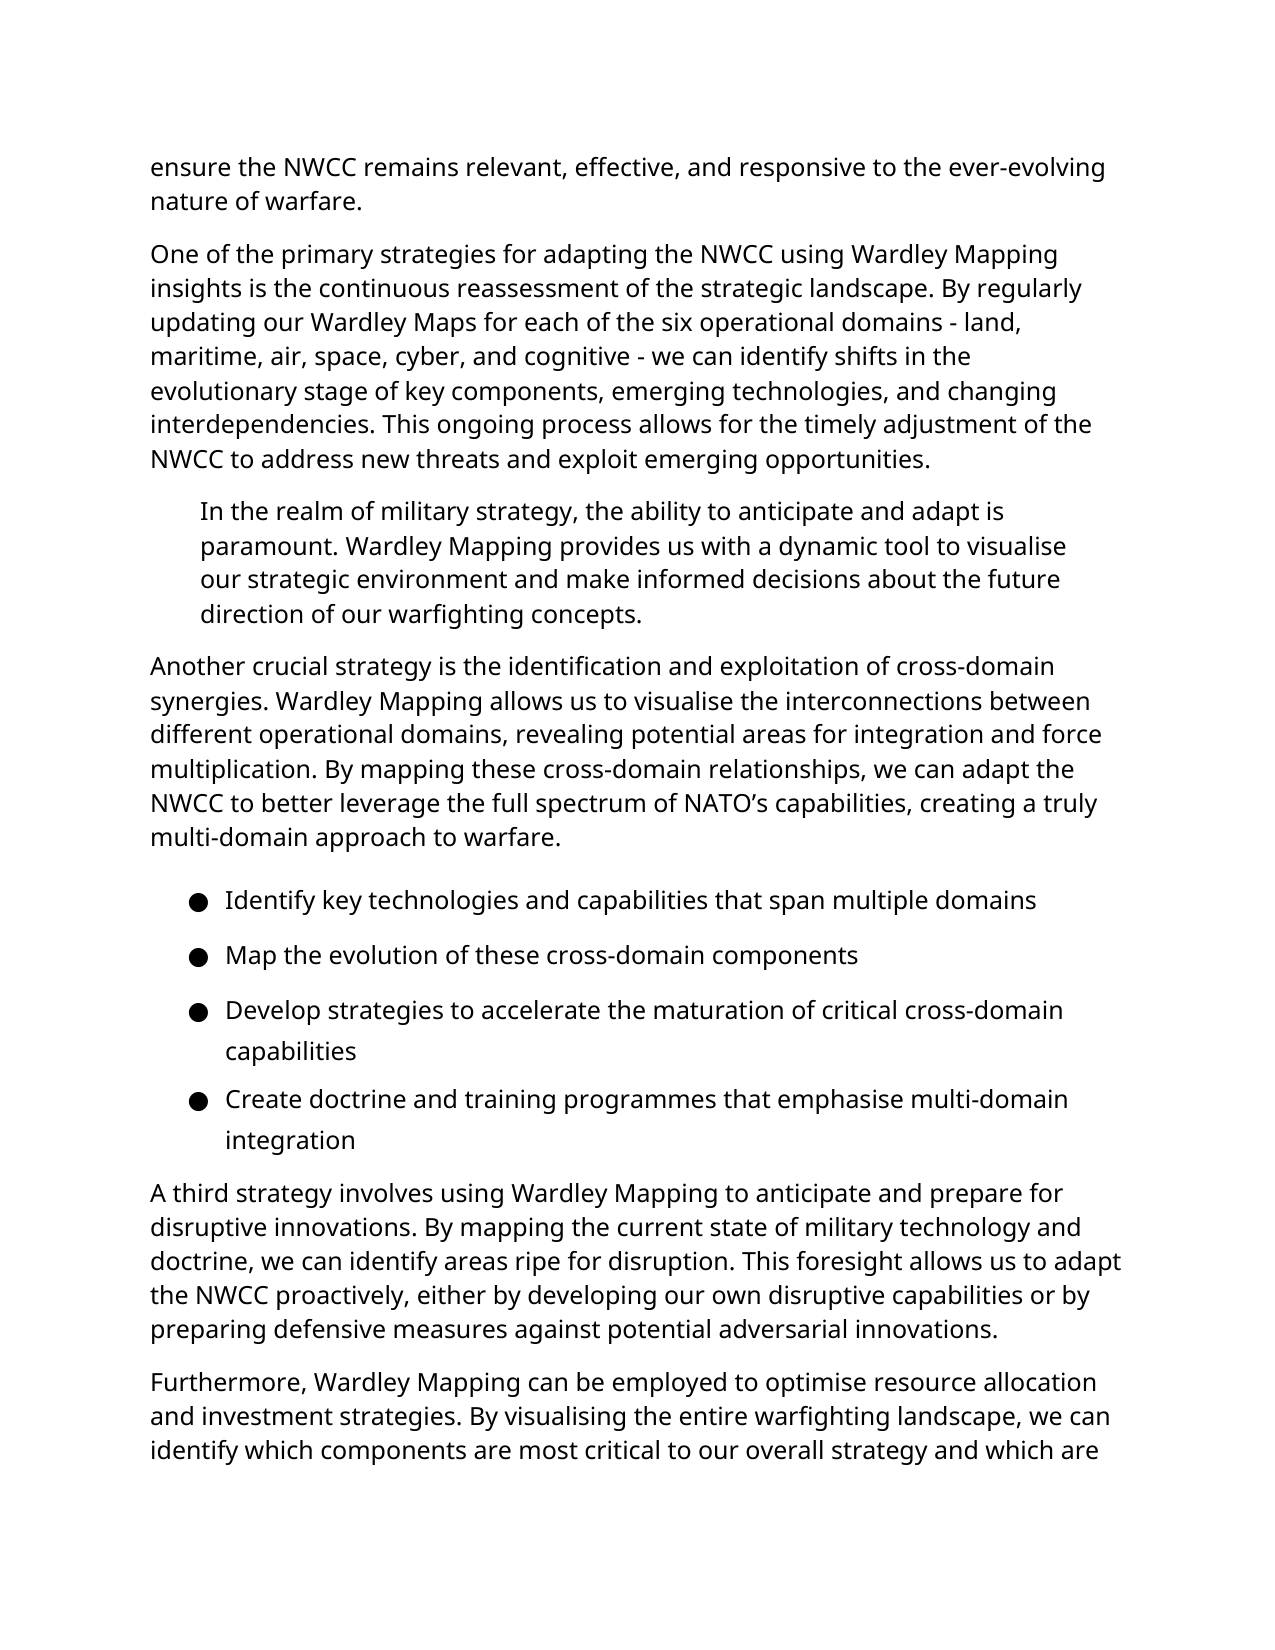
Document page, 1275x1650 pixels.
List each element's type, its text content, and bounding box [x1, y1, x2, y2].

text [150, 150, 1125, 218]
text One of the primary strategies for adapting the NWCC using Wardley Mapping insights is the continuous reassessment of the strategic landscape. By regularly updating our Wardley Maps for each of the six operational domains - land, maritime, air, space, cyber, and cognitive - we can identify shifts in the evolutionary stage of key components, emerging technologies, and changing interdependencies. This ongoing process allows for the timely adjustment of the NWCC to address new threats and exploit emerging opportunities. [150, 237, 1125, 475]
text In the realm of military strategy, the ability to anticipate and adapt is paramount. Wardley Mapping provides us with a dynamic tool to visualise our strategic environment and make informed decisions about the future direction of our warfighting concepts. [200, 494, 1075, 630]
list Create doctrine and training programmes that emphasise multi-domain integration [187, 1071, 1125, 1157]
list Identify key technologies and capabilities that span multiple domains [187, 872, 1125, 923]
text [150, 1364, 1125, 1467]
text Another crucial strategy is the identification and exploitation of cross-domain synergies. Wardley Mapping allows us to visualise the interconnections between different operational domains, revealing potential areas for integration and force multiplication. By mapping these cross-domain relationships, we can adapt the NWCC to better leverage the full spectrum of NATO’s capabilities, creating a truly multi-domain approach to warfare. [150, 649, 1125, 853]
list Map the evolution of these cross-domain components [187, 927, 1125, 978]
text A third strategy involves using Wardley Mapping to anticipate and prepare for disruptive innovations. By mapping the current state of military technology and doctrine, we can identify areas ripe for disruption. This foresight allows us to adapt the NWCC proactively, either by developing our own disruptive capabilities or by preparing defensive measures against potential adversarial innovations. [150, 1175, 1125, 1346]
list Develop strategies to accelerate the maturation of critical cross-domain capabilities [187, 982, 1125, 1067]
